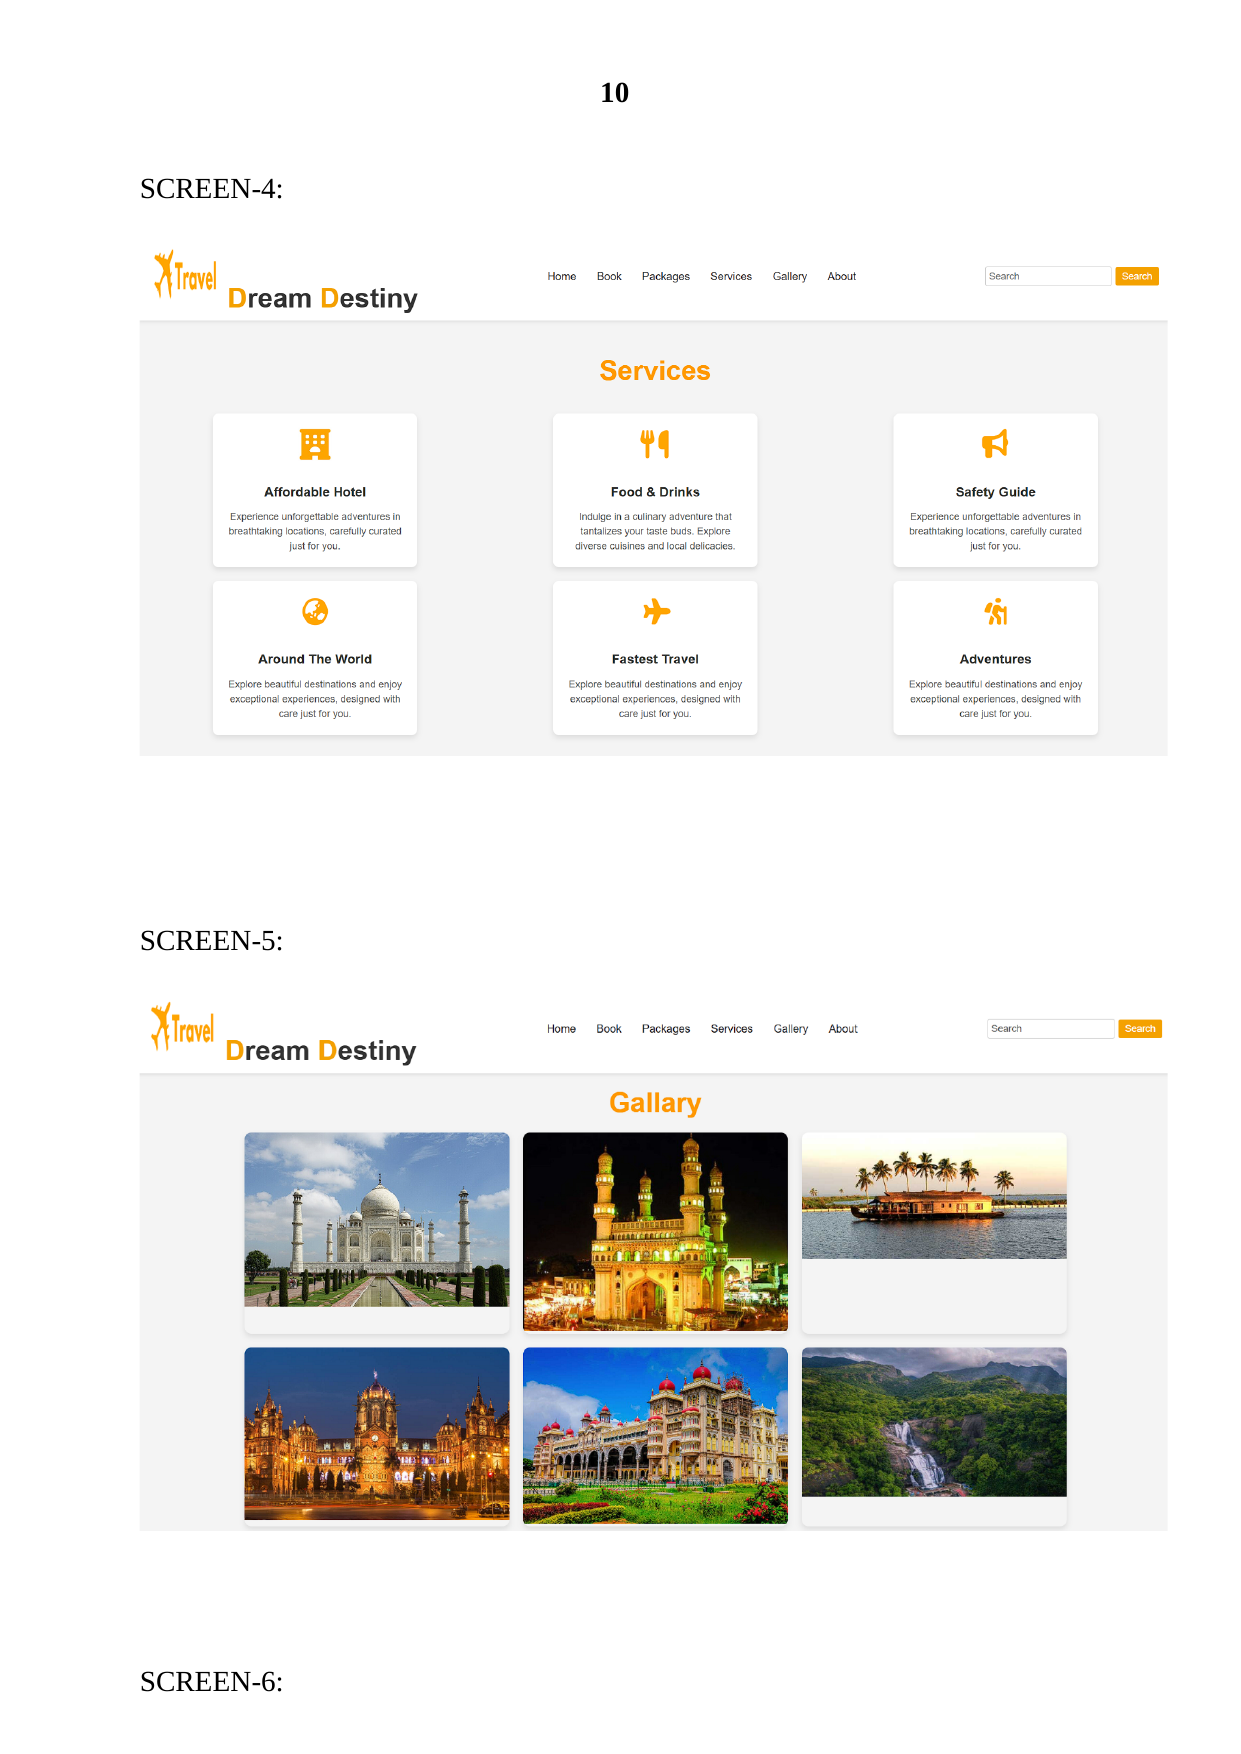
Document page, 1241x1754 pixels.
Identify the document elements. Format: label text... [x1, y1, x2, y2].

text SCREEN-6: [139, 1664, 1167, 1698]
text SCREEN-4: [139, 171, 1167, 204]
picture [139, 238, 1168, 756]
text SCREEN-5: [139, 923, 1167, 957]
picture [139, 990, 1168, 1531]
